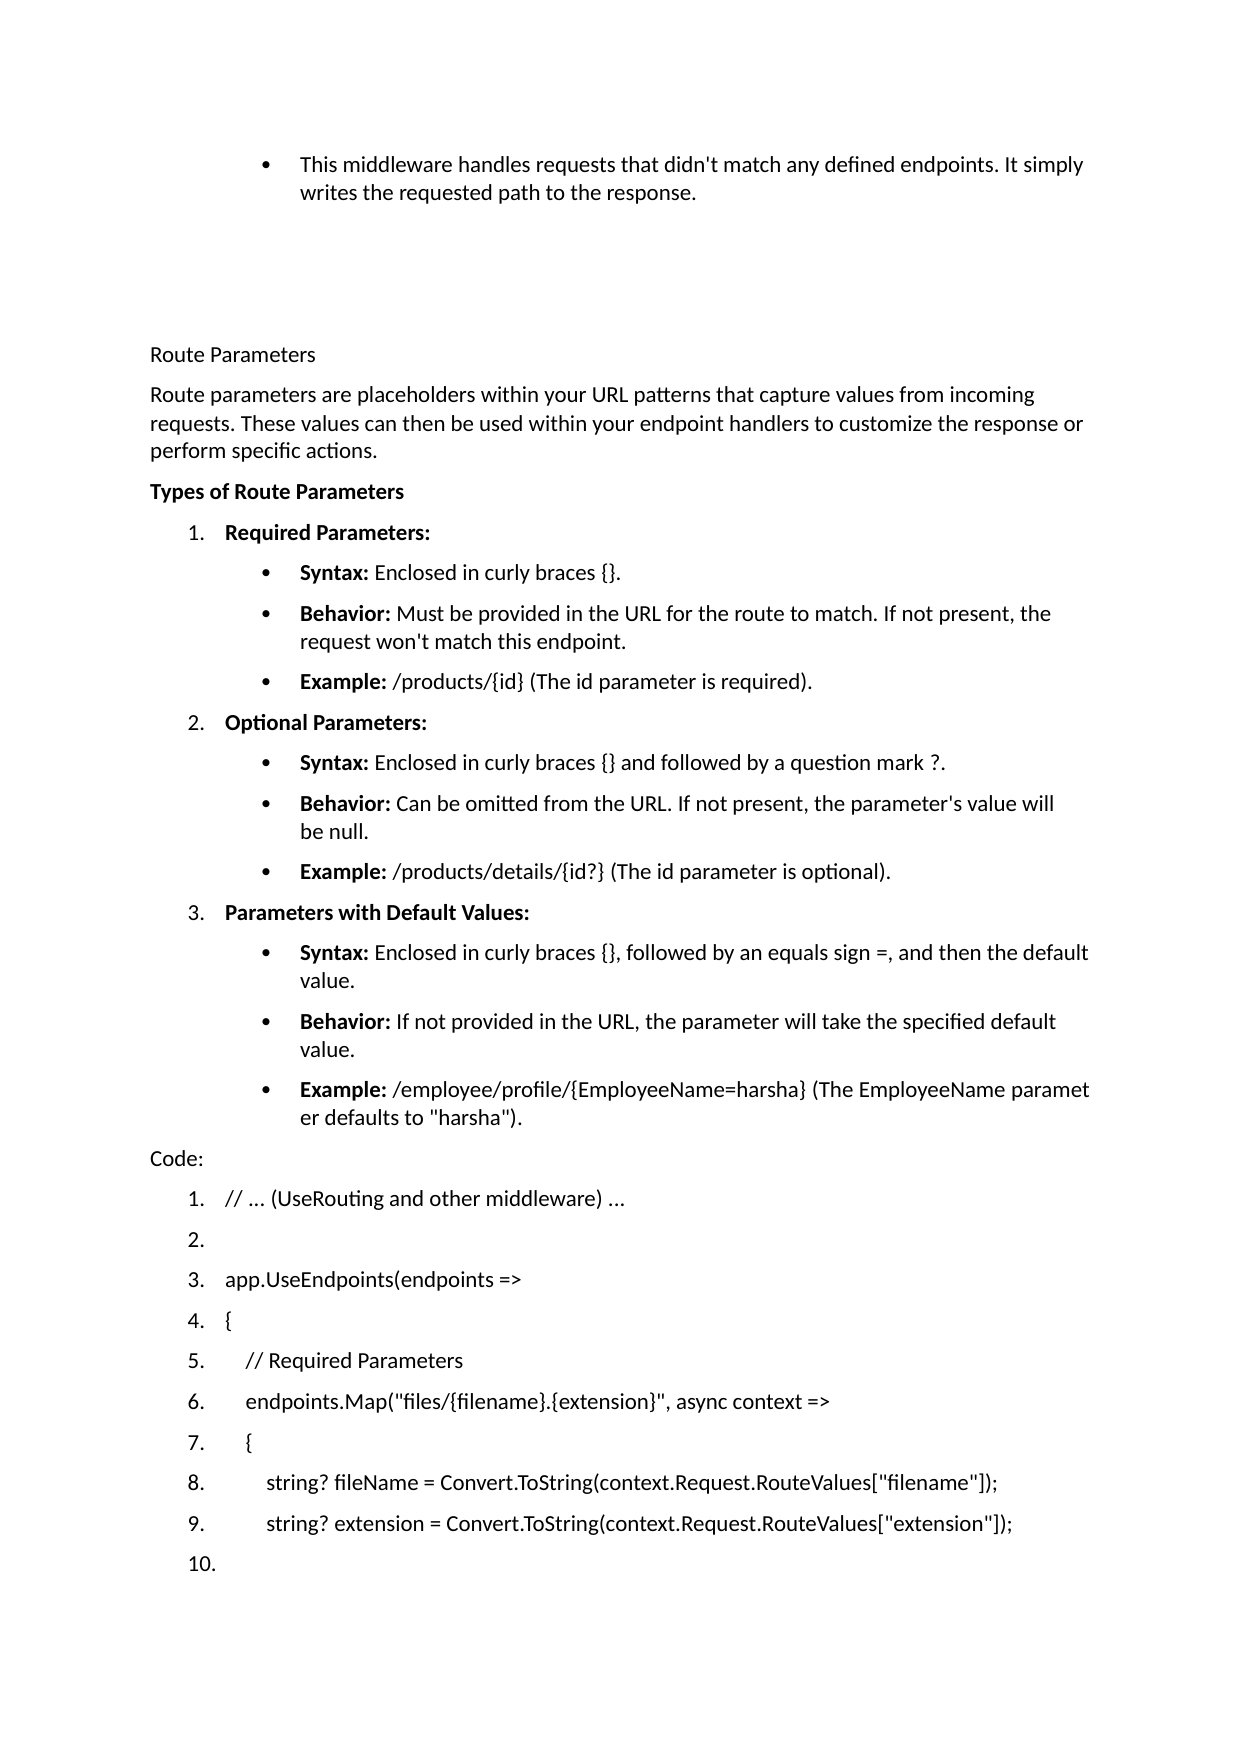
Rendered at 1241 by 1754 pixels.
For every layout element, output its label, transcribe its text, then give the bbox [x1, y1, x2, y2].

list string? extension = Convert.ToString(context.Request.RouteValues["extension"]); [187, 1509, 1090, 1537]
list Syntax: Enclosed in curly braces {} and followed by a question mark ?. [262, 748, 1090, 776]
list // ... (UseRouting and other middleware) ... [187, 1184, 1090, 1213]
text Types of Route Parameters [150, 477, 1090, 505]
list Required Parameters: [187, 518, 1090, 546]
list { [187, 1306, 1090, 1334]
list Syntax: Enclosed in curly braces {}. [262, 558, 1090, 586]
list // Required Parameters [187, 1347, 1090, 1375]
list Behavior: If not provided in the URL, the parameter will take the specified default value. [262, 1007, 1090, 1063]
list Example: /employee/profile/{EmployeeName=harsha} (The EmployeeName parameter defaults to "harsha"). [262, 1076, 1090, 1132]
list app.UseEndpoints(endpoints => [187, 1266, 1090, 1294]
list Parameters with Default Values: [187, 898, 1090, 926]
list This middleware handles requests that didn't match any defined endpoints. It simply writes the requested path to the response. [262, 150, 1090, 206]
list { [187, 1428, 1090, 1456]
text Route parameters are placeholders within your URL patterns that capture values from incoming requests. These values can then be used within your endpoint handlers to customize the response or perform specific actions. [150, 381, 1090, 465]
list Optional Parameters: [187, 708, 1090, 736]
list endpoints.Map("files/{filename}.{extension}", async context => [187, 1387, 1090, 1415]
list Example: /products/details/{id?} (The id parameter is optional). [262, 857, 1090, 885]
list Behavior: Must be provided in the URL for the route to match. If not present, the request won't match this endpoint. [262, 599, 1090, 655]
list string? fileName = Convert.ToString(context.Request.RouteValues["filename"]); [187, 1468, 1090, 1496]
list Syntax: Enclosed in curly braces {}, followed by an equals sign =, and then the default value. [262, 938, 1090, 994]
text Route Parameters [150, 340, 1090, 368]
list Behavior: Can be omitted from the URL. If not present, the parameter's value will be null. [262, 789, 1090, 845]
list Example: /products/{id} (The id parameter is required). [262, 667, 1090, 695]
text Code: [150, 1144, 1090, 1172]
